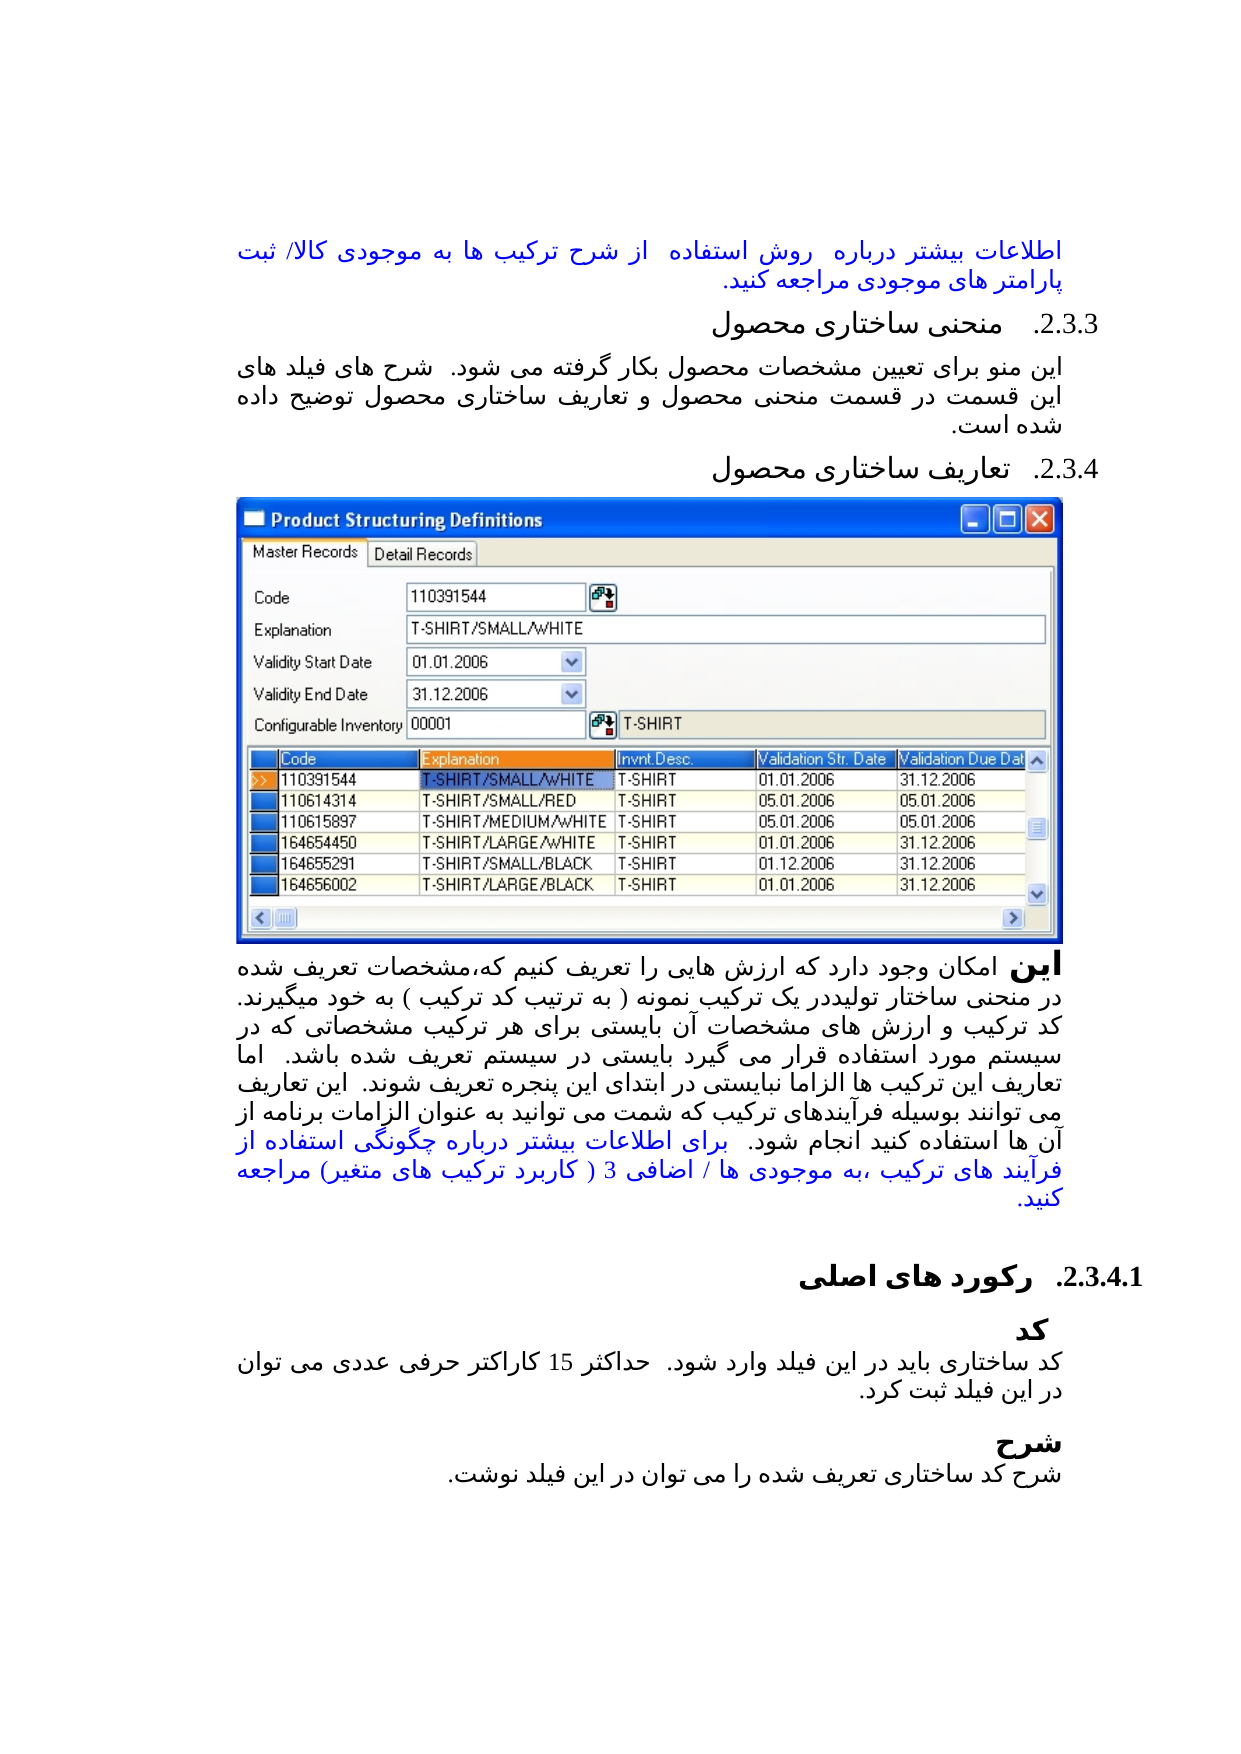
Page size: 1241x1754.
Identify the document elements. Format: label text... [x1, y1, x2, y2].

text این امکان وجود دارد که ارزش هایی را تعریف کنیم که،مشخصات تعریف شده در منحنی ساختار تولیددر یک ترکیب نمونه ( به ترتیب کد ترکیب ) به خود میگیرند. کد ترکیب و ارزش های مشخصات آن بایستی برای هر ترکیب مشخصاتی که در سیستم مورد استفاده قرار می گیرد بایستی در سیستم تعریف شده باشد. اما تعاریف این ترکیب ها الزاما نبایستی در ابتدای این پنجره تعریف شوند. این تعاریف می توانند بوسیله فرآیندهای ترکیب که شمت می توانید به عنوان الزامات برنامه از آن ها استفاده کنید انجام شود. برای اطلاعات بیشتر درباره چگونگی استفاده از فرآیند های ترکیب ،به موجودی ها / اضافی 3 ( کاربرد ترکیب های متغیر) مراجعه کنید. [236, 944, 1063, 1212]
text این منو برای تعیین مشخصات محصول بکار گرفته می شود. شرح های فیلد های این قسمت در قسمت منحنی محصول و تعاریف ساختاری محصول توضیح داده شده است. [236, 352, 1063, 438]
subtitle شرح [236, 1425, 1063, 1459]
subtitle رکورد های اصلی [236, 1259, 1048, 1292]
subtitle تعاریف ساختاری محصول [236, 451, 1026, 484]
subtitle کد [236, 1313, 1063, 1347]
subtitle منحنی ساختاری محصول [236, 306, 1026, 340]
text شرح کد ساختاری تعریف شده را می توان در این فیلد نوشت. [236, 1459, 1063, 1487]
picture [236, 497, 1063, 944]
text کد ساختاری باید در این فیلد وارد شود. حداکثر 15 کاراکتر حرفی عددی می توان در این فیلد ثبت کرد. [236, 1347, 1063, 1404]
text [236, 236, 1063, 294]
